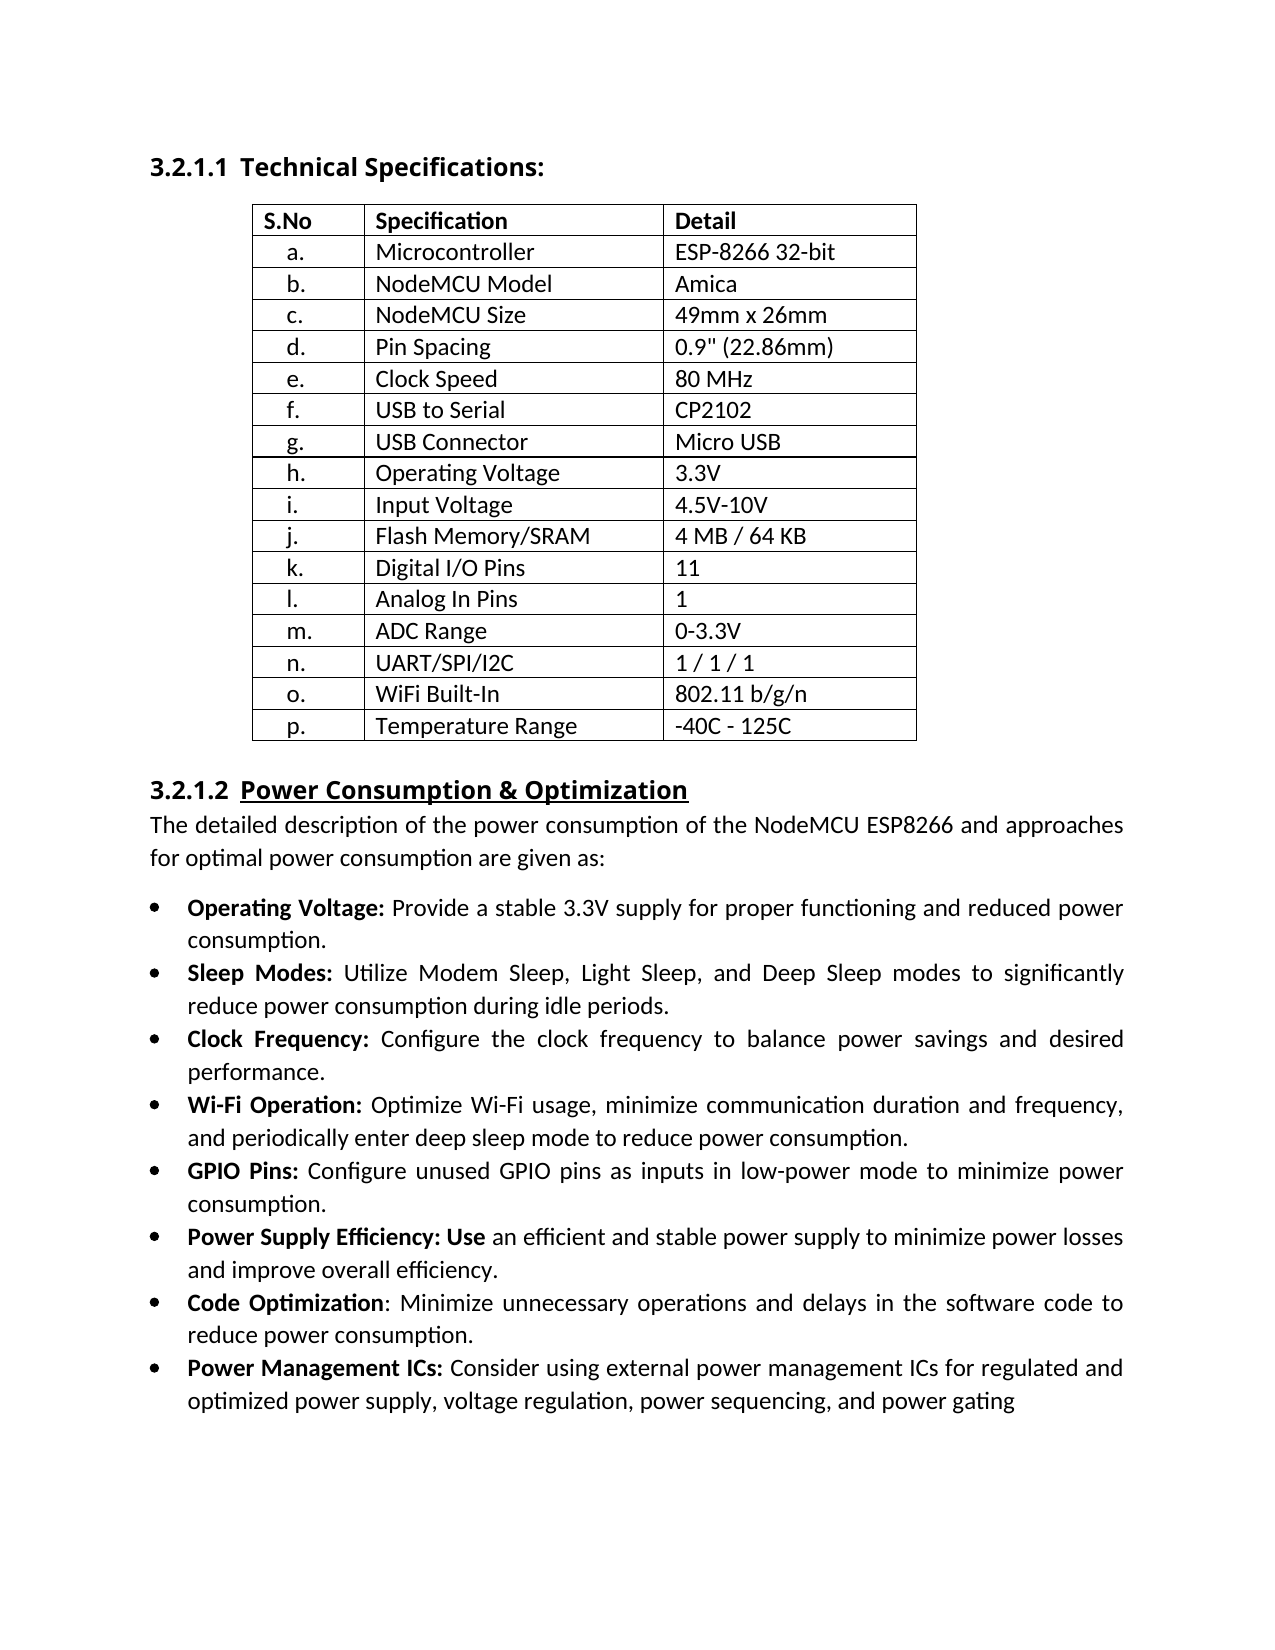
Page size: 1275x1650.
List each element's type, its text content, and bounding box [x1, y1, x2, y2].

table_cell [253, 584, 364, 614]
table_cell Temperature Range [365, 710, 663, 740]
list Code Optimization: Minimize unnecessary operations and delays in the software code to reduce power consumption. [150, 1287, 1125, 1350]
table_cell [253, 710, 364, 740]
table_cell NodeMCU Model [365, 268, 663, 298]
table_cell ESP-8266 32-bit [664, 236, 916, 267]
table_cell NodeMCU Size [365, 300, 663, 330]
table_cell [253, 331, 364, 362]
list GPIO Pins: Configure unused GPIO pins as inputs in low-power mode to minimize power consumption. [150, 1155, 1125, 1218]
table_header Detail [664, 205, 916, 235]
table_cell [253, 426, 364, 456]
table_cell Input Voltage [365, 489, 663, 519]
table_cell [253, 678, 364, 709]
table_cell ADC Range [365, 615, 663, 646]
table_cell [253, 521, 364, 551]
table_cell 3.3V [664, 458, 916, 488]
table_cell Microcontroller [365, 236, 663, 267]
table_cell [253, 552, 364, 583]
table_cell [253, 458, 364, 488]
subtitle Technical Specifications: [150, 150, 1125, 184]
table_cell 4.5V-10V [664, 489, 916, 519]
table_cell 0-3.3V [664, 615, 916, 646]
table_cell Digital I/O Pins [365, 552, 663, 583]
table_cell Operating Voltage [365, 458, 663, 488]
table_cell Analog In Pins [365, 584, 663, 614]
table_cell UART/SPI/I2C [365, 647, 663, 677]
table_cell [253, 489, 364, 519]
table_cell [253, 236, 364, 267]
text The detailed description of the power consumption of the NodeMCU ESP8266 and approaches for optimal power consumption are given as: [150, 809, 1125, 873]
table_cell CP2102 [664, 394, 916, 425]
table_header S.No [253, 205, 364, 235]
table_cell -40C - 125C [664, 710, 916, 740]
table_cell Micro USB [664, 426, 916, 456]
list Sleep Modes: Utilize Modem Sleep, Light Sleep, and Deep Sleep modes to significantly reduce power consumption during idle periods. [150, 957, 1125, 1021]
table_cell 80 MHz [664, 363, 916, 393]
table_cell Clock Speed [365, 363, 663, 393]
table_cell [253, 363, 364, 393]
table_cell 1 / 1 / 1 [664, 647, 916, 677]
table_cell 0.9" (22.86mm) [664, 331, 916, 362]
table_cell 11 [664, 552, 916, 583]
list Operating Voltage: Provide a stable 3.3V supply for proper functioning and reduced power consumption. [150, 892, 1125, 955]
table_cell Amica [664, 268, 916, 298]
table_cell Flash Memory/SRAM [365, 521, 663, 551]
table_cell WiFi Built-In [365, 678, 663, 709]
table_cell [253, 615, 364, 646]
list Power Supply Efficiency: Use an efficient and stable power supply to minimize power losses and improve overall efficiency. [150, 1221, 1125, 1284]
subtitle Power Consumption & Optimization [150, 772, 1125, 806]
table_cell USB to Serial [365, 394, 663, 425]
table_cell 1 [664, 584, 916, 614]
table_cell 49mm x 26mm [664, 300, 916, 330]
table_cell [253, 394, 364, 425]
table_cell [253, 647, 364, 677]
table_header Specification [365, 205, 663, 235]
list Wi-Fi Operation: Optimize Wi-Fi usage, minimize communication duration and frequency, and periodically enter deep sleep mode to reduce power consumption. [150, 1089, 1125, 1153]
table_cell USB Connector [365, 426, 663, 456]
list Power Management ICs: Consider using external power management ICs for regulated and optimized power supply, voltage regulation, power sequencing, and power gating [150, 1352, 1125, 1416]
table_cell [253, 300, 364, 330]
table_cell 4 MB / 64 KB [664, 521, 916, 551]
table_cell [253, 268, 364, 298]
list Clock Frequency: Configure the clock frequency to balance power savings and desired performance. [150, 1023, 1125, 1087]
table_cell 802.11 b/g/n [664, 678, 916, 709]
table_cell Pin Spacing [365, 331, 663, 362]
